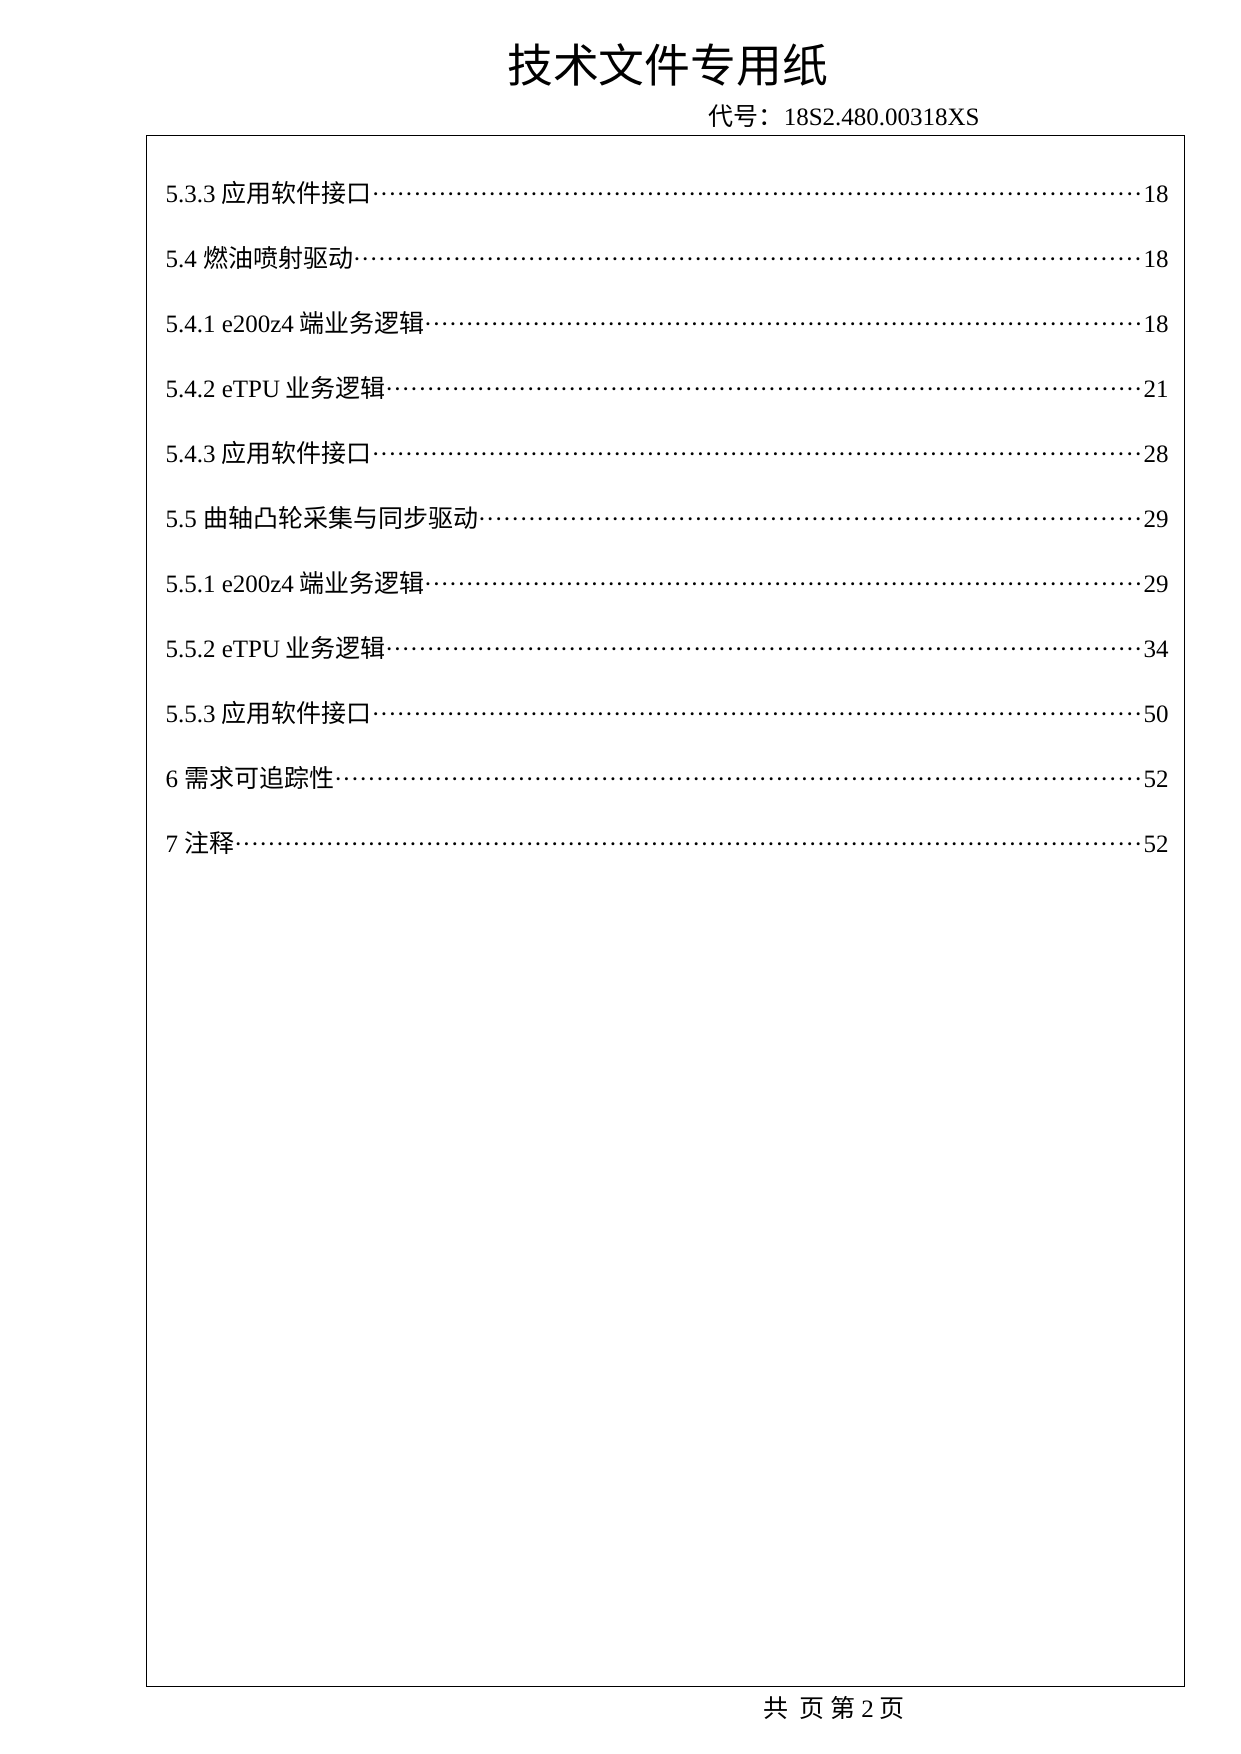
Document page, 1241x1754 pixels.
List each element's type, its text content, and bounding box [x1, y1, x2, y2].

text 7 注释 52 [165, 809, 1169, 874]
text 5.5.3 应用软件接口 50 [165, 679, 1169, 744]
text 5.4.1 e200z4端业务逻辑 18 [165, 289, 1169, 354]
text 5.5.1 e200z4端业务逻辑 29 [165, 549, 1169, 614]
text 6 需求可追踪性 52 [165, 744, 1169, 809]
text 5.3.3 应用软件接口 18 [165, 159, 1169, 224]
text 5.4 燃油喷射驱动 18 [165, 224, 1169, 289]
text 5.5 曲轴凸轮采集与同步驱动 29 [165, 484, 1169, 549]
text 5.5.2 eTPU业务逻辑 34 [165, 614, 1169, 679]
text 5.4.3 应用软件接口 28 [165, 419, 1169, 484]
text 5.4.2 eTPU业务逻辑 21 [165, 354, 1169, 419]
